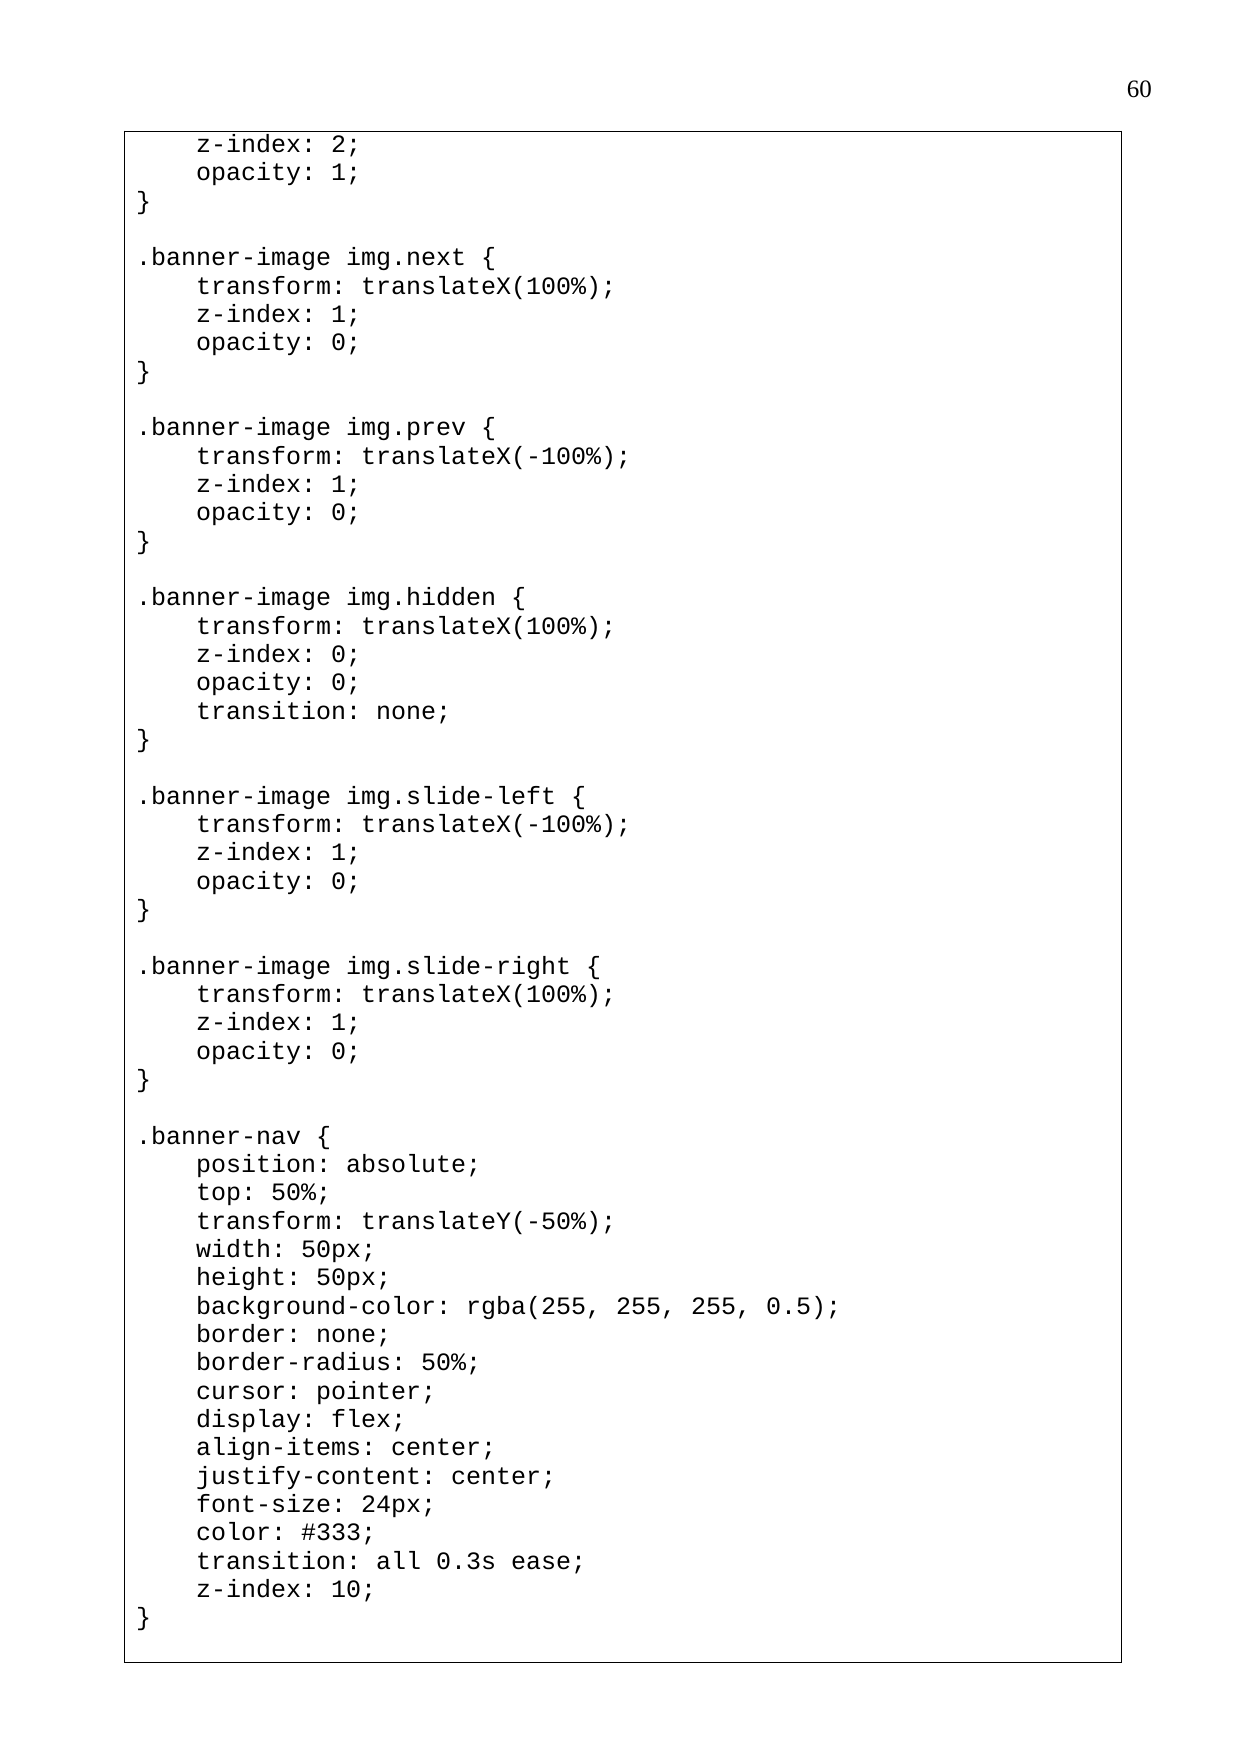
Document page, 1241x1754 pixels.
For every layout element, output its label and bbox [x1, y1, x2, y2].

table_header [125, 132, 1121, 1662]
